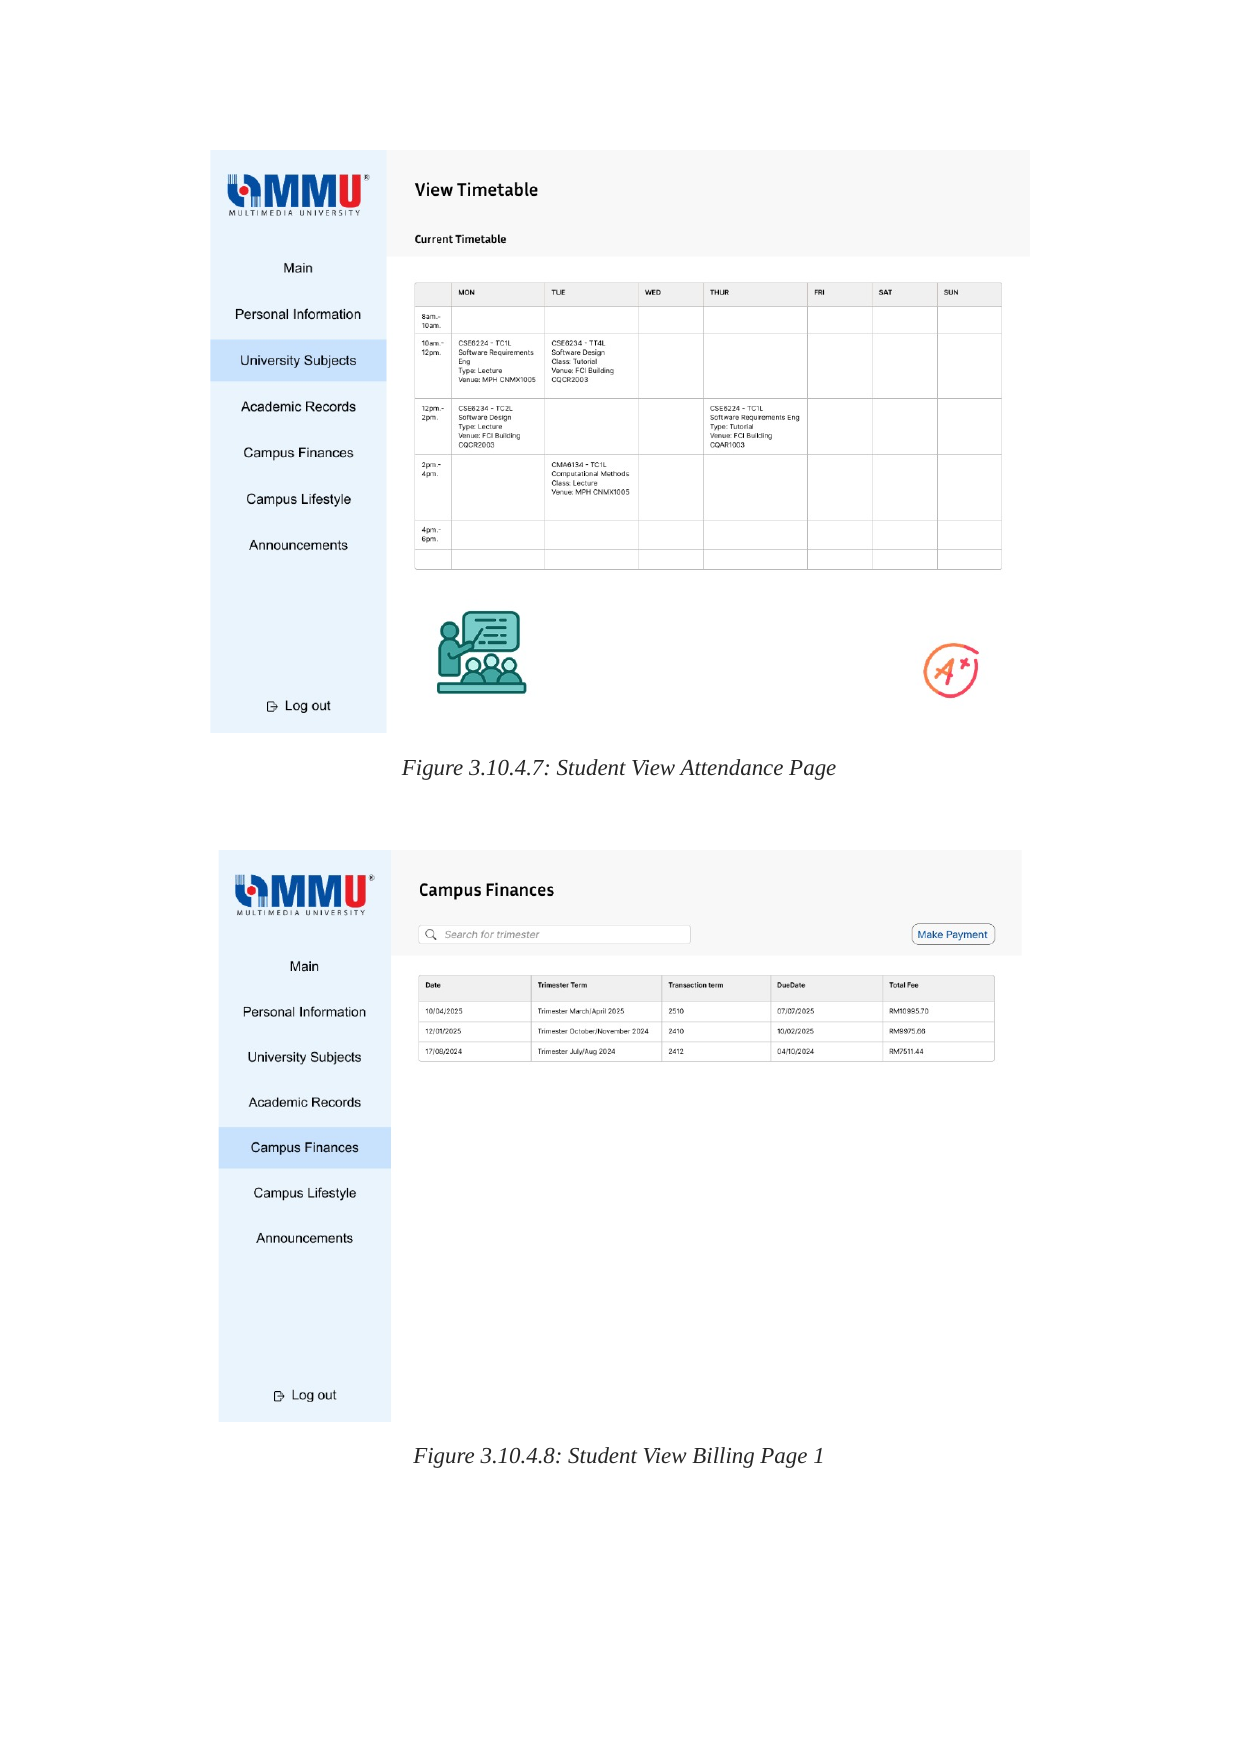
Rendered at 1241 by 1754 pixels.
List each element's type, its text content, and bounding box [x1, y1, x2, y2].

text Figure 3.10.4.7: Student View Attendance Page [150, 754, 1090, 780]
picture [210, 150, 1030, 733]
text Figure 3.10.4.8: Student View Billing Page 1 [150, 1442, 1090, 1469]
picture [218, 850, 1022, 1422]
